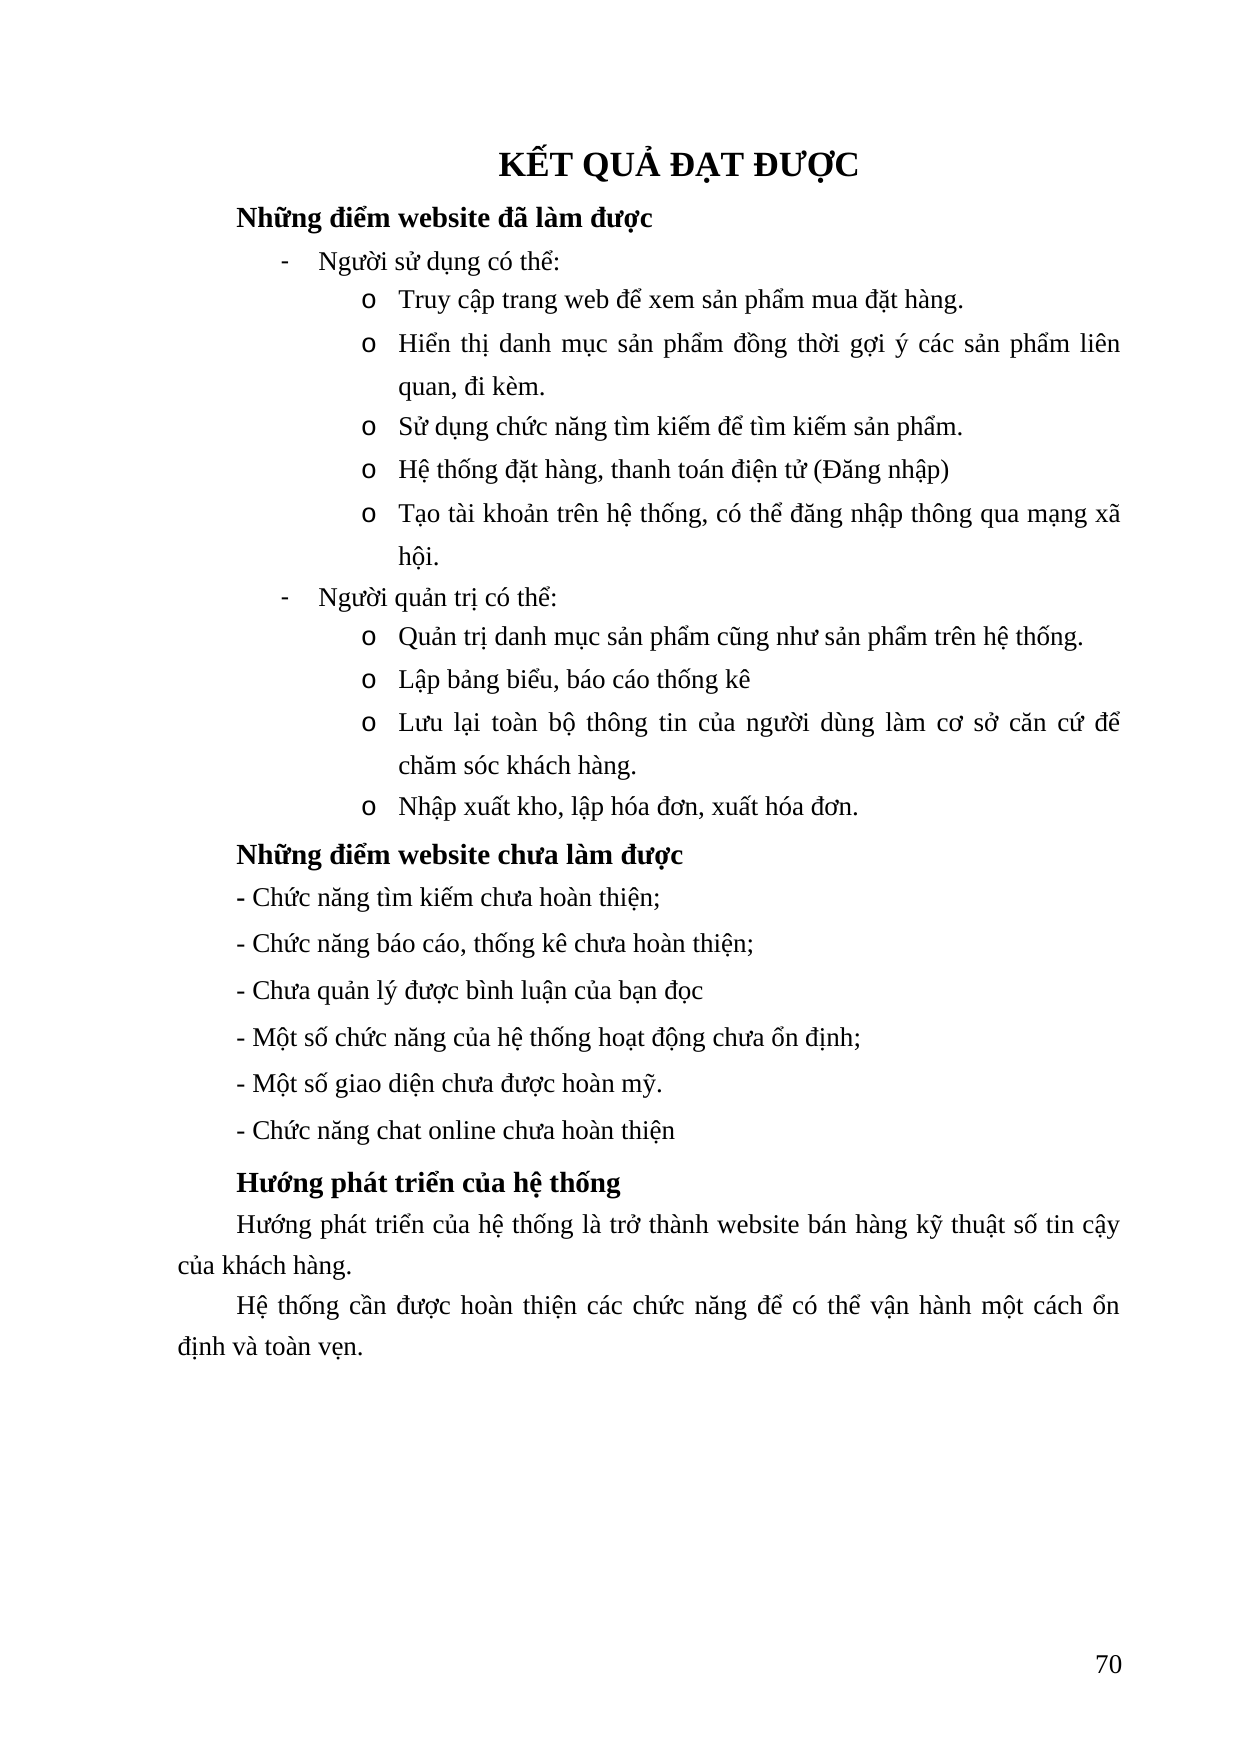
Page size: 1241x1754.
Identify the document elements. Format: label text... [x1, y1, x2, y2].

list Hệ thống đặt hàng, thanh toán điện tử (Đăng nhập) [361, 453, 1122, 487]
subtitle Những điểm website chưa làm được [177, 837, 1122, 871]
list Người sử dụng có thể: [281, 244, 1122, 277]
text - Một số giao diện chưa được hoàn mỹ. [177, 1067, 1122, 1098]
text - Chưa quản lý được bình luận của bạn đọc [177, 974, 1122, 1005]
text - Một số chức năng của hệ thống hoạt động chưa ổn định; [177, 1021, 1122, 1052]
list Lập bảng biểu, báo cáo thống kê [361, 663, 1122, 696]
list Sử dụng chức năng tìm kiếm để tìm kiếm sản phẩm. [361, 410, 1122, 443]
subtitle KẾT QUẢ ĐẠT ĐƯỢC [177, 143, 1122, 184]
list Tạo tài khoản trên hệ thống, có thể đăng nhập thông qua mạng xã hội. [361, 497, 1122, 571]
subtitle Những điểm website đã làm được [177, 200, 1122, 234]
list Lưu lại toàn bộ thông tin của người dùng làm cơ sở căn cứ để chăm sóc khách hàng. [361, 706, 1122, 780]
text Hệ thống cần được hoàn thiện các chức năng để có thể vận hành một cách ổn định và toàn vẹn. [177, 1289, 1122, 1361]
text - Chức năng tìm kiếm chưa hoàn thiện; [177, 881, 1122, 912]
list Nhập xuất kho, lập hóa đơn, xuất hóa đơn. [361, 789, 1122, 823]
list Hiển thị danh mục sản phẩm đồng thời gợi ý các sản phẩm liên quan, đi kèm. [361, 327, 1122, 401]
list Quản trị danh mục sản phẩm cũng như sản phẩm trên hệ thống. [361, 619, 1122, 653]
text - Chức năng chat online chưa hoàn thiện [177, 1114, 1122, 1145]
text Hướng phát triển của hệ thống là trở thành website bán hàng kỹ thuật số tin cậy của khách hàng. [177, 1208, 1122, 1280]
list Người quản trị có thể: [281, 580, 1122, 613]
list Truy cập trang web để xem sản phẩm mua đặt hàng. [361, 283, 1122, 317]
subtitle Hướng phát triển của hệ thống [177, 1165, 1122, 1198]
text - Chức năng báo cáo, thống kê chưa hoàn thiện; [177, 927, 1122, 958]
